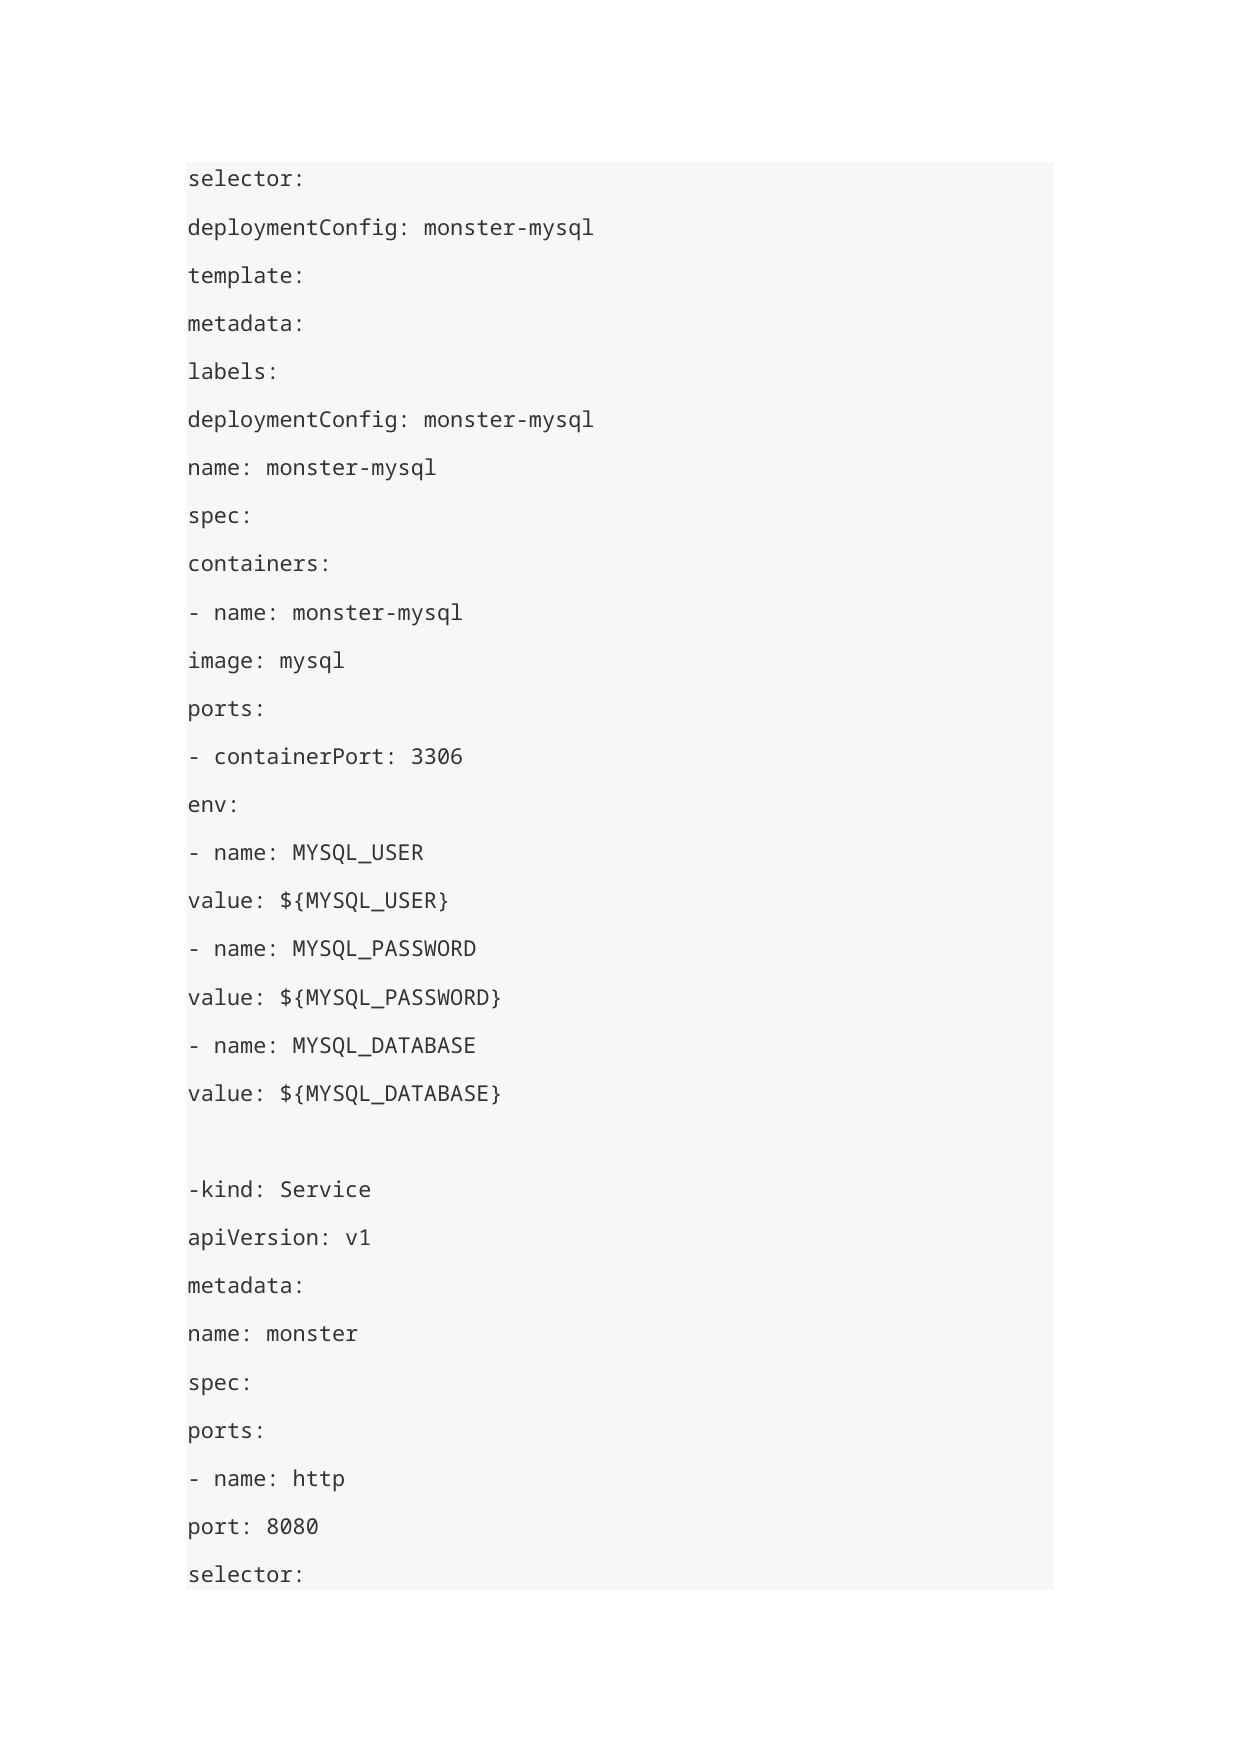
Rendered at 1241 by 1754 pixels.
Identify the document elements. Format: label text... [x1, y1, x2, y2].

text spec: [187, 499, 1053, 531]
text value: ${MYSQL_PASSWORD} [187, 980, 1053, 1013]
text apiVersion: v1 [187, 1221, 1053, 1253]
text - containerPort: 3306 [187, 739, 1053, 772]
text - name: http [187, 1461, 1053, 1494]
text deploymentConfig: monster-mysql [187, 210, 1053, 243]
text template: [187, 258, 1053, 291]
text env: [187, 788, 1053, 820]
text image: mysql [187, 643, 1053, 676]
text value: ${MYSQL_USER} [187, 884, 1053, 916]
text metadata: [187, 306, 1053, 339]
text deploymentConfig: monster-mysql [187, 403, 1053, 435]
text containers: [187, 547, 1053, 579]
text name: monster-mysql [187, 451, 1053, 483]
text port: 8080 [187, 1509, 1053, 1542]
text - name: MYSQL_DATABASE [187, 1028, 1053, 1061]
text labels: [187, 354, 1053, 387]
text metadata: [187, 1269, 1053, 1301]
text ports: [187, 691, 1053, 724]
text -kind: Service [187, 1173, 1053, 1205]
text name: monster [187, 1317, 1053, 1349]
text value: ${MYSQL_DATABASE} [187, 1076, 1053, 1109]
text - name: monster-mysql [187, 595, 1053, 628]
text selector: [187, 162, 1053, 194]
text - name: MYSQL_USER [187, 836, 1053, 868]
text - name: MYSQL_PASSWORD [187, 932, 1053, 964]
text ports: [187, 1413, 1053, 1446]
text spec: [187, 1365, 1053, 1398]
text selector: [187, 1558, 1053, 1590]
